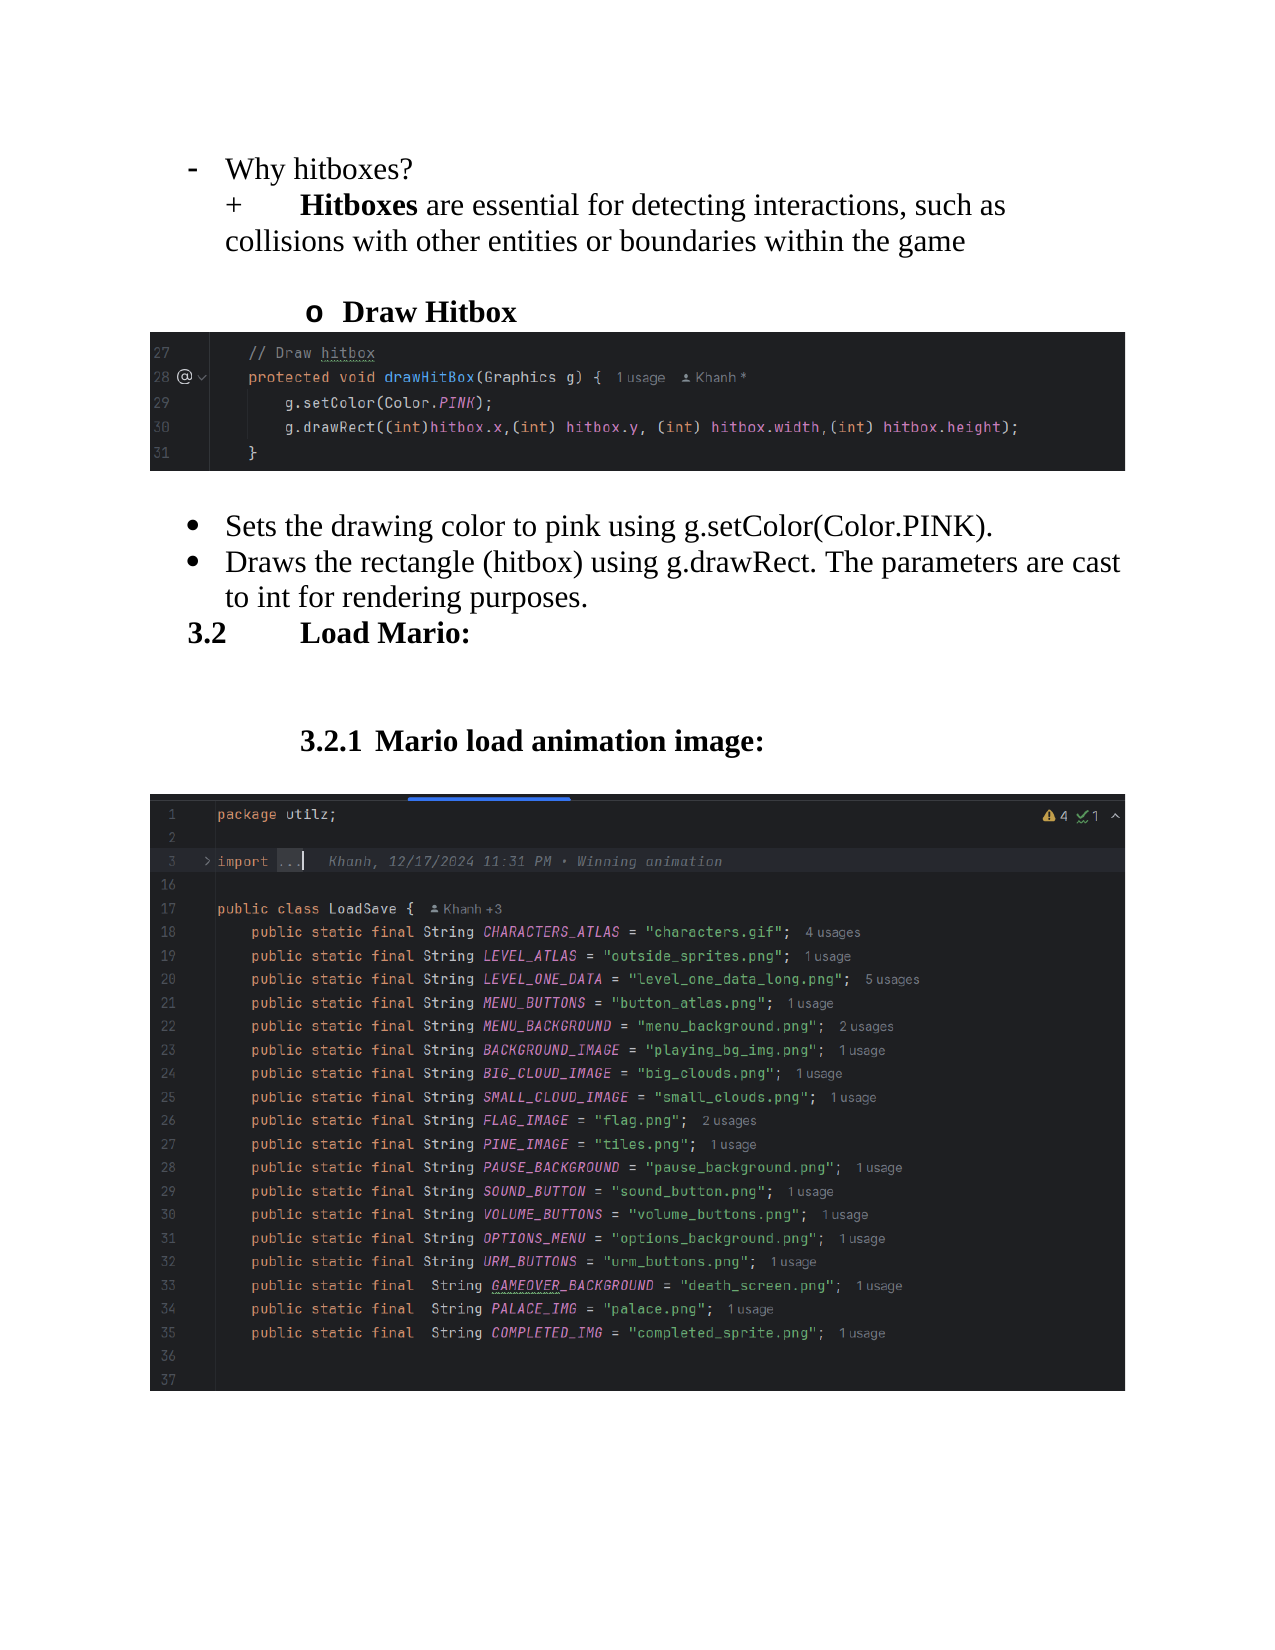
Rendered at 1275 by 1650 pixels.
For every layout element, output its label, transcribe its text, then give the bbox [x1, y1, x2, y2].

list Load Mario: [187, 615, 1125, 651]
list Mario load animation image: [300, 722, 1125, 758]
list Why hitboxes? [187, 150, 1125, 186]
list Draw Hitbox [305, 294, 1125, 332]
picture [150, 332, 1125, 471]
list + Hitboxes are essential for detecting interactions, such as collisions with other entities or boundaries within the game [225, 186, 1125, 258]
picture [150, 794, 1125, 1391]
list Sets the drawing color to pink using g.setColor(Color.PINK). [187, 507, 1125, 543]
list Draws the rectangle (hitbox) using g.drawRect. The parameters are cast to int for rendering purposes. [187, 543, 1125, 615]
